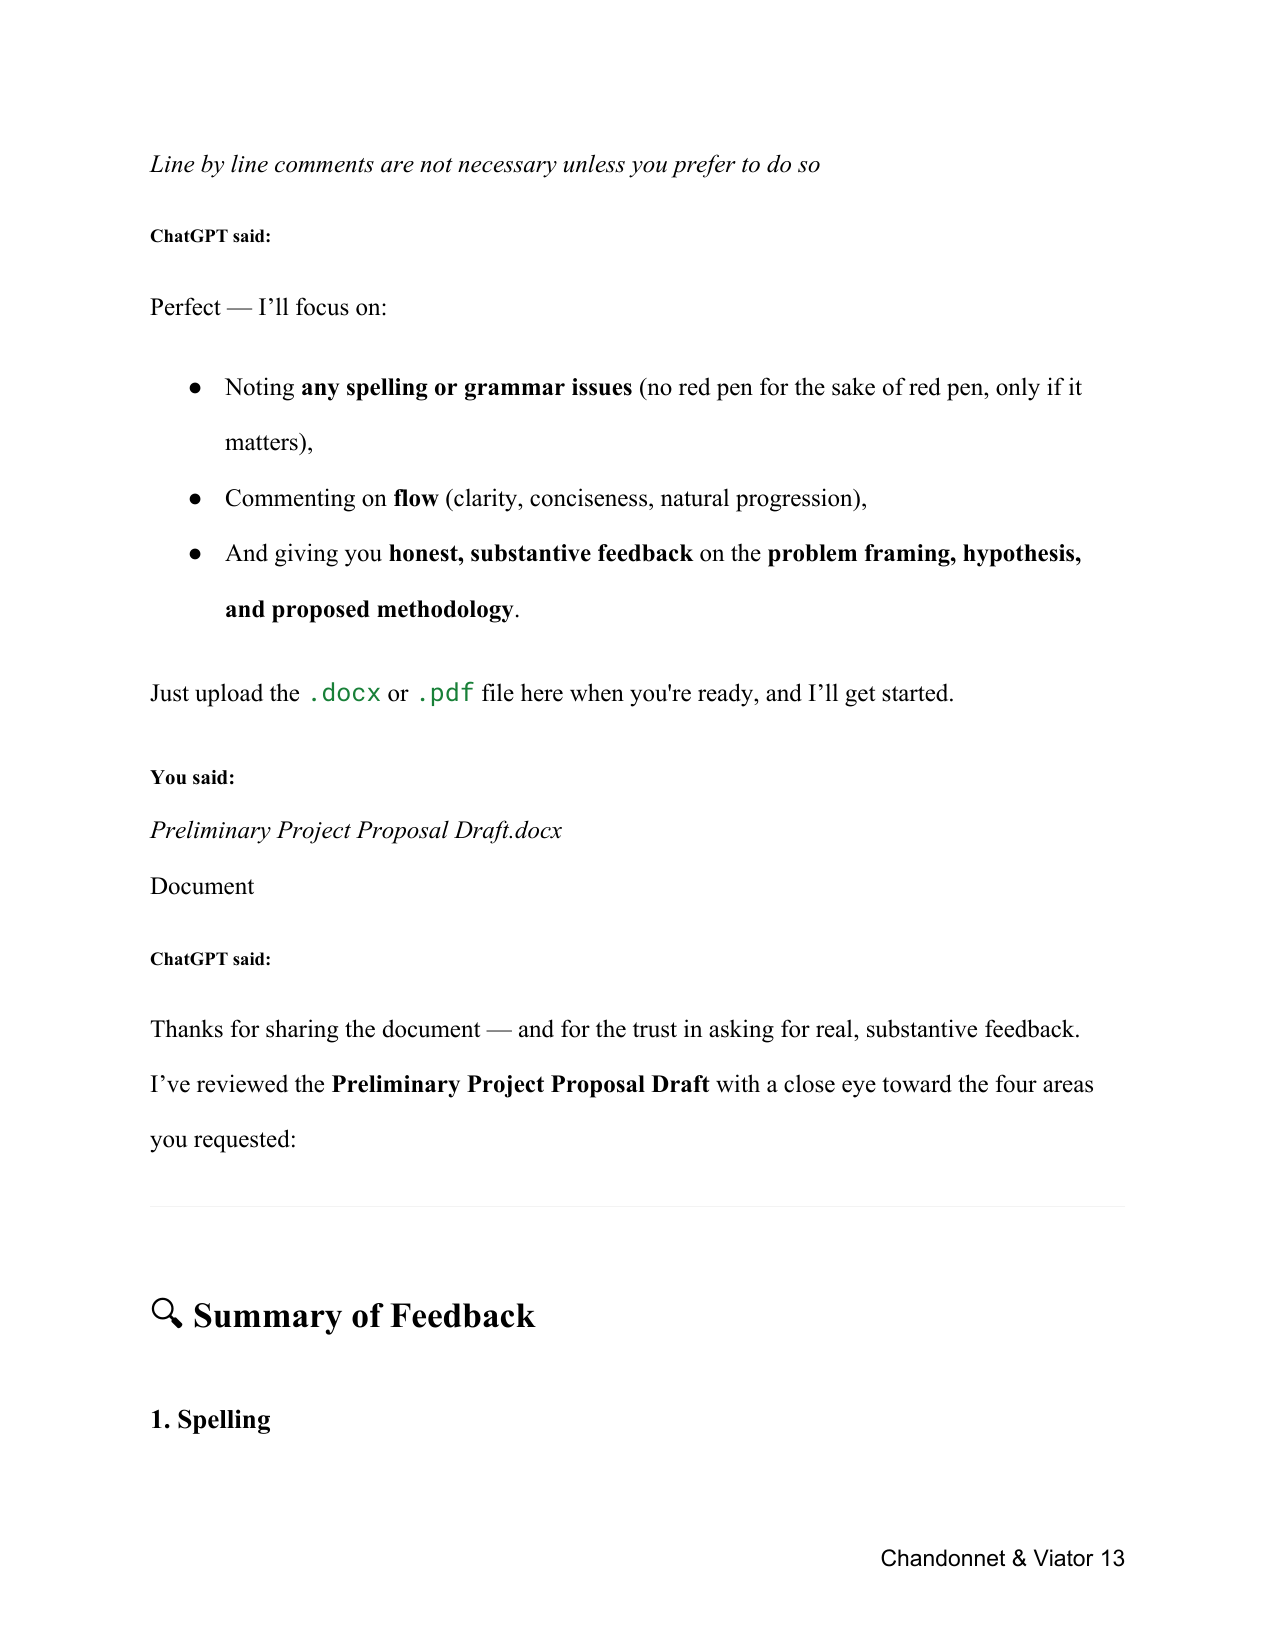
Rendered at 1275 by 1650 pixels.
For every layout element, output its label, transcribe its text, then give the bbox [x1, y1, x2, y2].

subtitle ChatGPT said: [150, 226, 1125, 247]
text Perfect — I’ll focus on: [150, 293, 1125, 320]
subtitle ChatGPT said: [150, 948, 1125, 969]
subtitle 🔍 Summary of Feedback [150, 1296, 1125, 1336]
list Commenting on flow (clarity, conciseness, natural progression), [187, 484, 1125, 512]
text Line by line comments are not necessary unless you prefer to do so [150, 150, 1125, 178]
list Noting any spelling or grammar issues (no red pen for the sake of red pen, only if it matters), [187, 373, 1125, 456]
subtitle You said: [150, 766, 1125, 789]
text Thanks for sharing the document — and for the trust in asking for real, substantive feedback. I’ve reviewed the Preliminary Project Proposal Draft with a close eye toward the four areas you requested: [150, 1015, 1125, 1153]
subtitle 1. Spelling [150, 1404, 1125, 1434]
list And giving you honest, substantive feedback on the problem framing, hypothesis, and proposed methodology. [187, 539, 1125, 622]
text Just upload the .docx or .pdf file here when you're ready, and I’ll get started. [150, 675, 1125, 708]
text Preliminary Project Proposal Draft.docx [150, 817, 1125, 844]
text Document [150, 872, 1125, 900]
